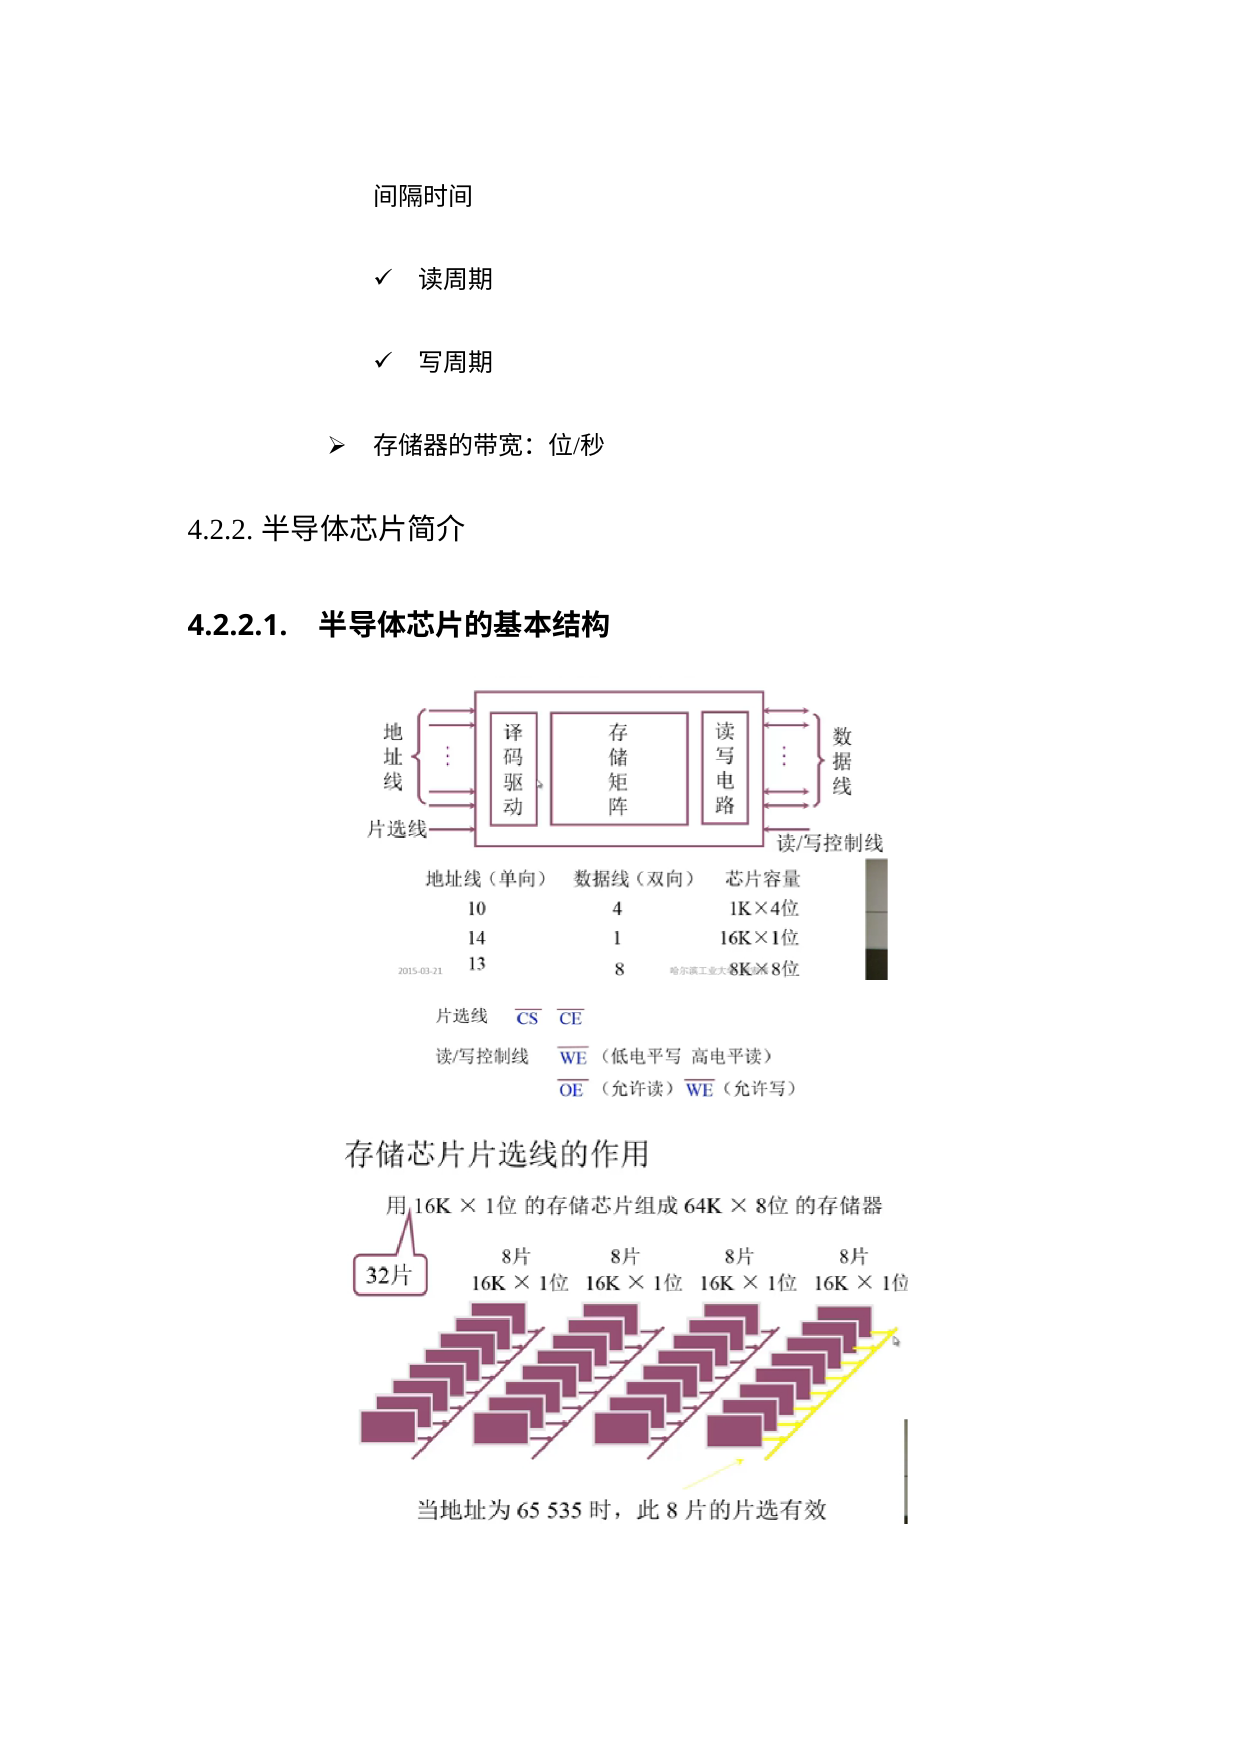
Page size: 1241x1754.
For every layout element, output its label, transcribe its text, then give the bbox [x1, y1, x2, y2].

picture [352, 676, 888, 980]
list 写周期 [373, 328, 1053, 393]
picture [332, 1131, 908, 1524]
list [327, 162, 1053, 227]
subtitle 半导体芯片简介 [187, 494, 1053, 559]
list 读周期 [373, 245, 1053, 310]
picture [426, 1001, 815, 1104]
subtitle 半导体芯片的基本结构 [187, 590, 1053, 655]
list 存储器的带宽：位/秒 [327, 411, 1053, 476]
